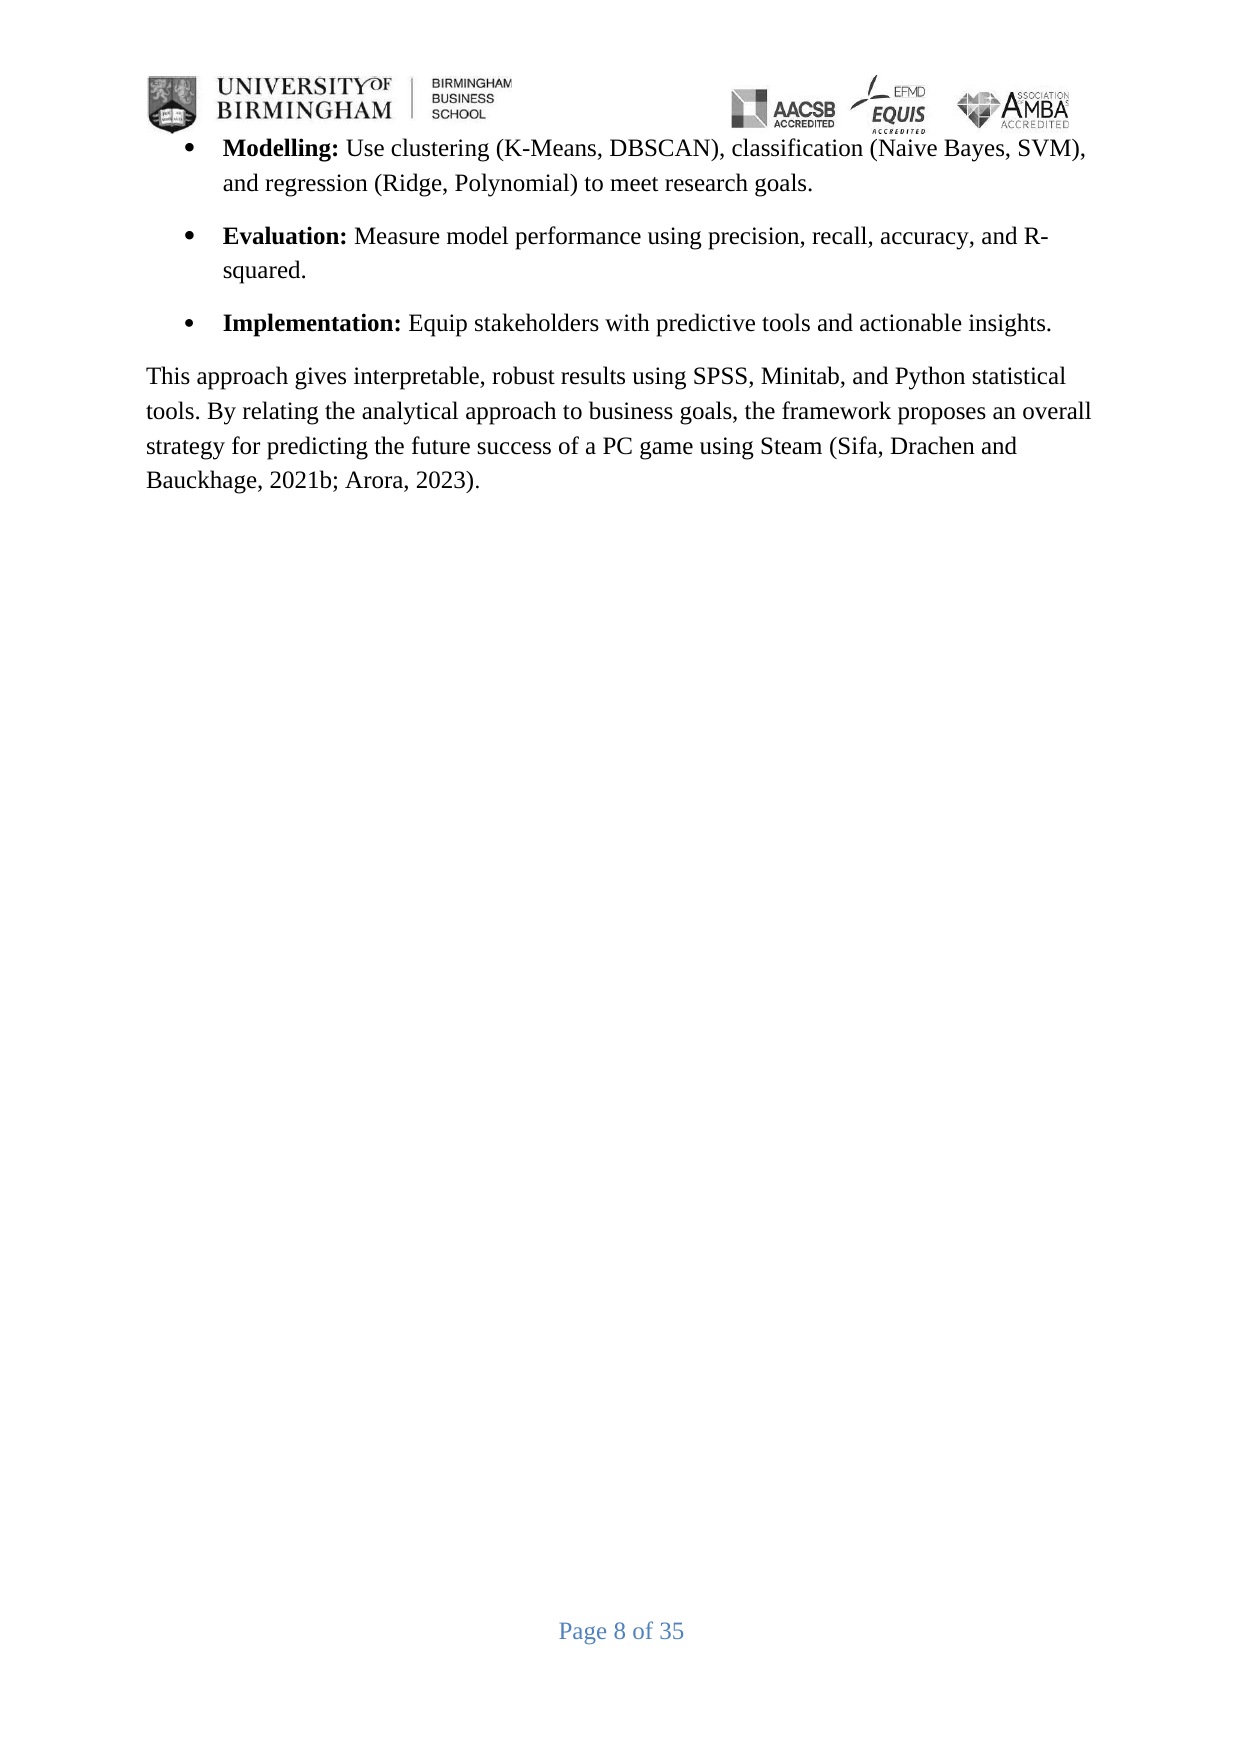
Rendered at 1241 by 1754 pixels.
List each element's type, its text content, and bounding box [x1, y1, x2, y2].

picture [731, 75, 1069, 133]
list Implementation: Equip stakeholders with predictive tools and actionable insights. [185, 308, 1094, 337]
text This approach gives interpretable, robust results using SPSS, Minitab, and Python statistical tools. By relating the analytical approach to business goals, the framework proposes an overall strategy for predicting the future success of a PC game using Steam . [146, 361, 1094, 494]
list Evaluation: Measure model performance using precision, recall, accuracy, and R-squared. [185, 221, 1094, 284]
picture [147, 76, 512, 134]
list Modelling: Use clustering (K-Means, DBSCAN), classification (Naive Bayes, SVM), and regression (Ridge, Polynomial) to meet research goals. [185, 133, 1094, 197]
